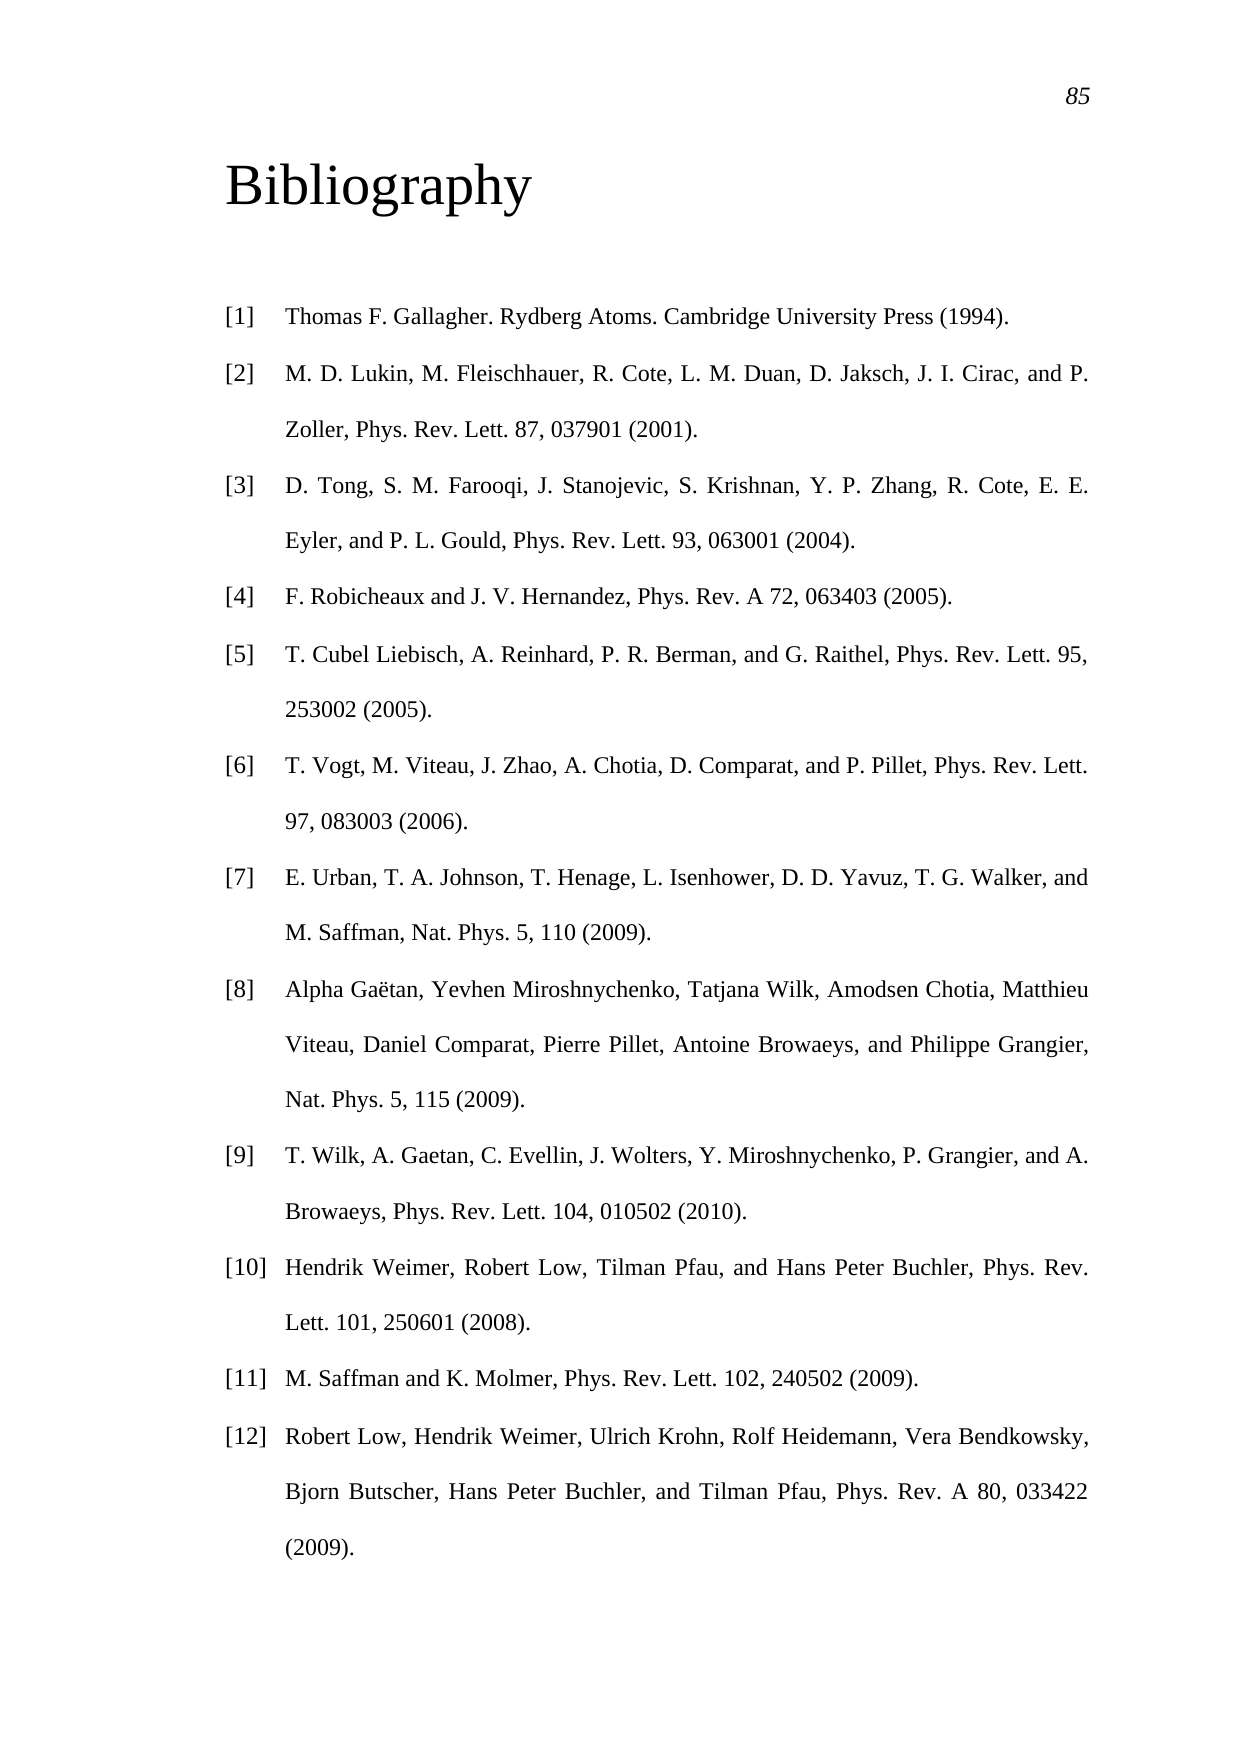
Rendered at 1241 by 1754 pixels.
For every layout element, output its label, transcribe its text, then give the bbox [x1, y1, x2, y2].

list T. Vogt, M. Viteau, J. Zhao, A. Chotia, D. Comparat, and P. Pillet, Phys. Rev. Lett. 97, 083003 (2006). [225, 751, 1090, 834]
list Thomas F. Gallagher. Rydberg Atoms. Cambridge University Press (1994). [225, 301, 1090, 329]
list Robert Low, Hendrik Weimer, Ulrich Krohn, Rolf Heidemann, Vera Bendkowsky, Bjorn Butscher, Hans Peter Buchler, and Tilman Pfau, Phys. Rev. A 80, 033422 (2009). [225, 1421, 1090, 1560]
list Alpha Gaëtan, Yevhen Miroshnychenko, Tatjana Wilk, Amodsen Chotia, Matthieu Viteau, Daniel Comparat, Pierre Pillet, Antoine Browaeys, and Philippe Grangier, Nat. Phys. 5, 115 (2009). [225, 974, 1090, 1113]
list T. Wilk, A. Gaetan, C. Evellin, J. Wolters, Y. Miroshnychenko, P. Grangier, and A. Browaeys, Phys. Rev. Lett. 104, 010502 (2010). [225, 1140, 1090, 1224]
list T. Cubel Liebisch, A. Reinhard, P. R. Berman, and G. Raithel, Phys. Rev. Lett. 95, 253002 (2005). [225, 639, 1090, 723]
list Hendrik Weimer, Robert Low, Tilman Pfau, and Hans Peter Buchler, Phys. Rev. Lett. 101, 250601 (2008). [225, 1252, 1090, 1336]
list E. Urban, T. A. Johnson, T. Henage, L. Isenhower, D. D. Yavuz, T. G. Walker, and M. Saffman, Nat. Phys. 5, 110 (2009). [225, 862, 1090, 946]
list M. D. Lukin, M. Fleischhauer, R. Cote, L. M. Duan, D. Jaksch, J. I. Cirac, and P. Zoller, Phys. Rev. Lett. 87, 037901 (2001). [225, 358, 1090, 442]
list D. Tong, S. M. Farooqi, J. Stanojevic, S. Krishnan, Y. P. Zhang, R. Cote, E. E. Eyler, and P. L. Gould, Phys. Rev. Lett. 93, 063001 (2004). [225, 470, 1090, 554]
list F. Robicheaux and J. V. Hernandez, Phys. Rev. A 72, 063403 (2005). [225, 581, 1090, 610]
subtitle Bibliography [225, 150, 1090, 217]
list M. Saffman and K. Molmer, Phys. Rev. Lett. 102, 240502 (2009). [225, 1363, 1090, 1392]
